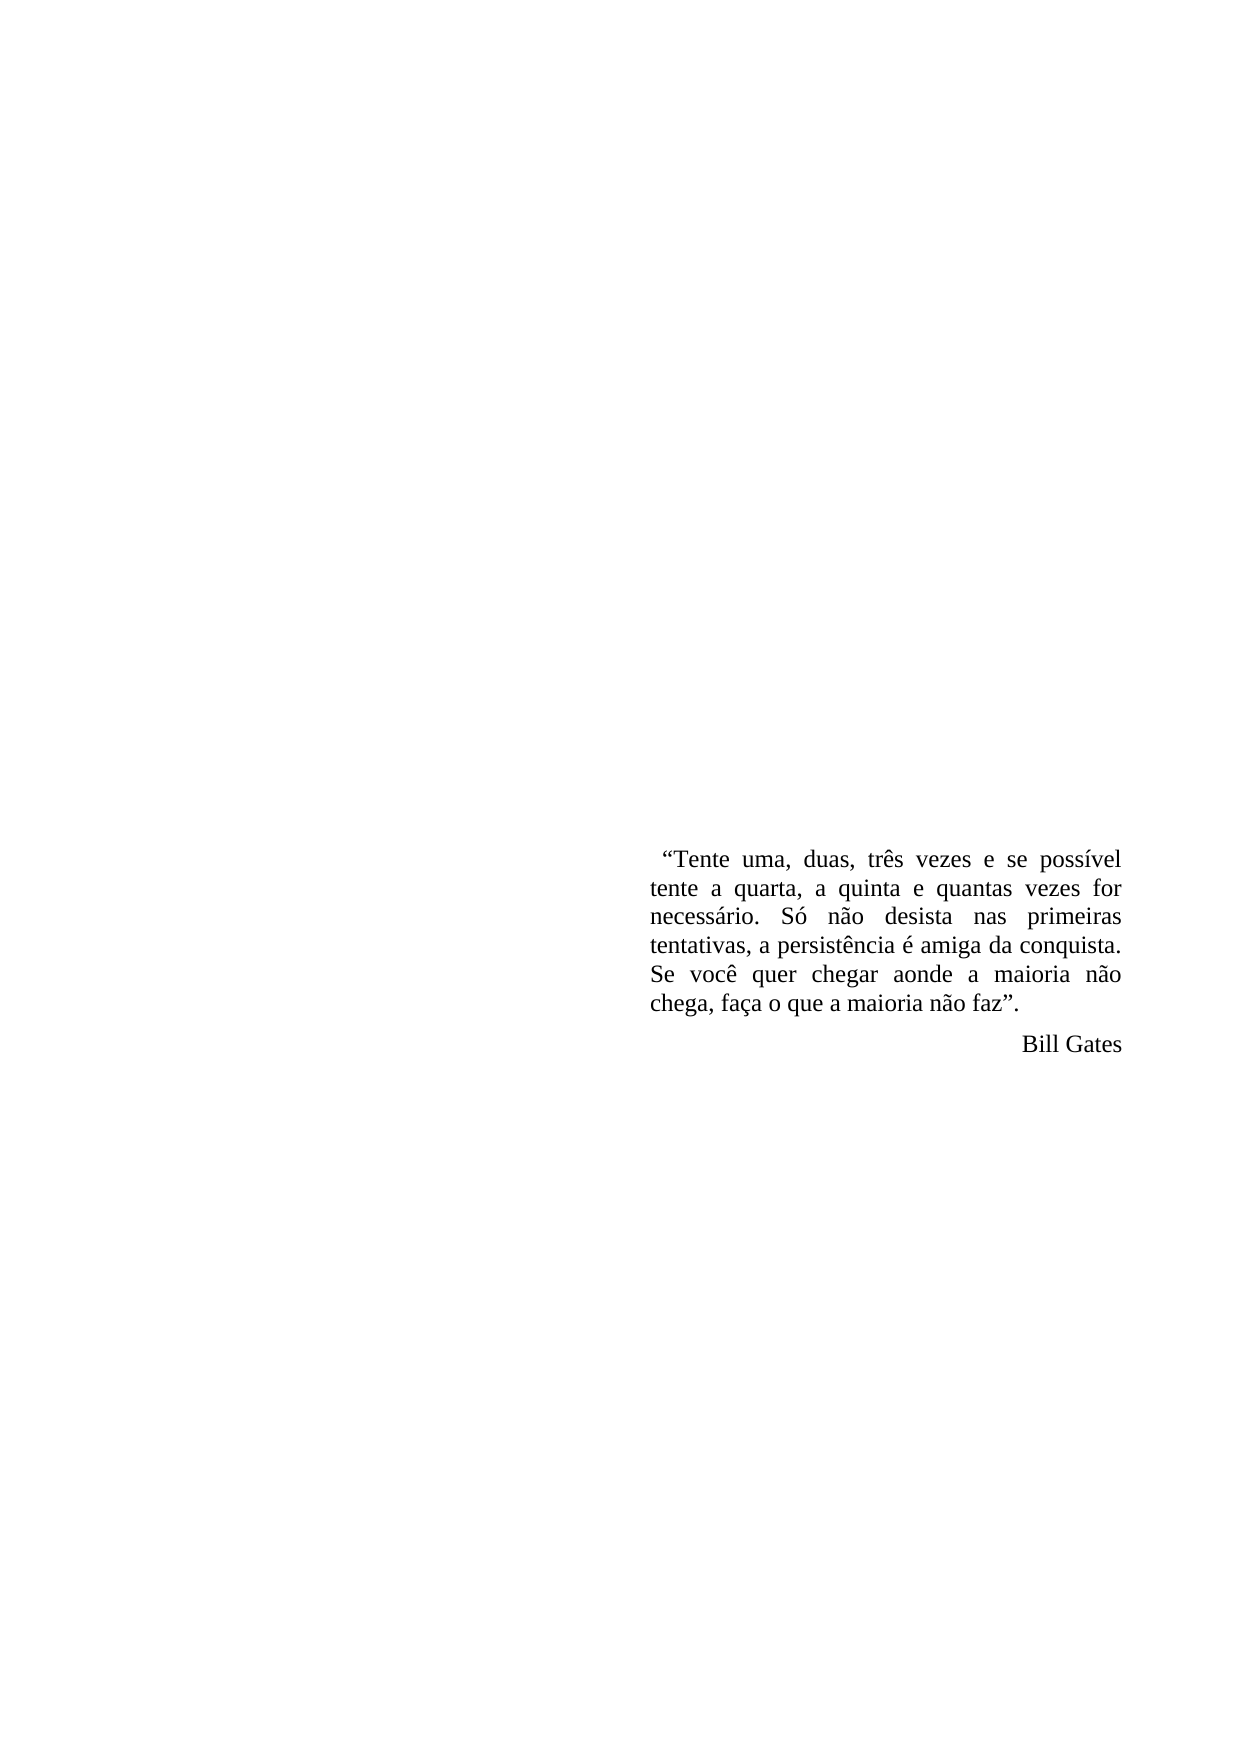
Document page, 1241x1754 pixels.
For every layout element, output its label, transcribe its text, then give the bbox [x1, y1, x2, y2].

text “Tente uma, duas, três vezes e se possível tente a quarta, a quinta e quantas vezes for necessário. Só não desista nas primeiras tentativas, a persistência é amiga da conquista. Se você quer chegar aonde a maioria não chega, faça o que a maioria não faz”. [650, 844, 1122, 1016]
text Bill Gates [177, 1029, 1122, 1058]
